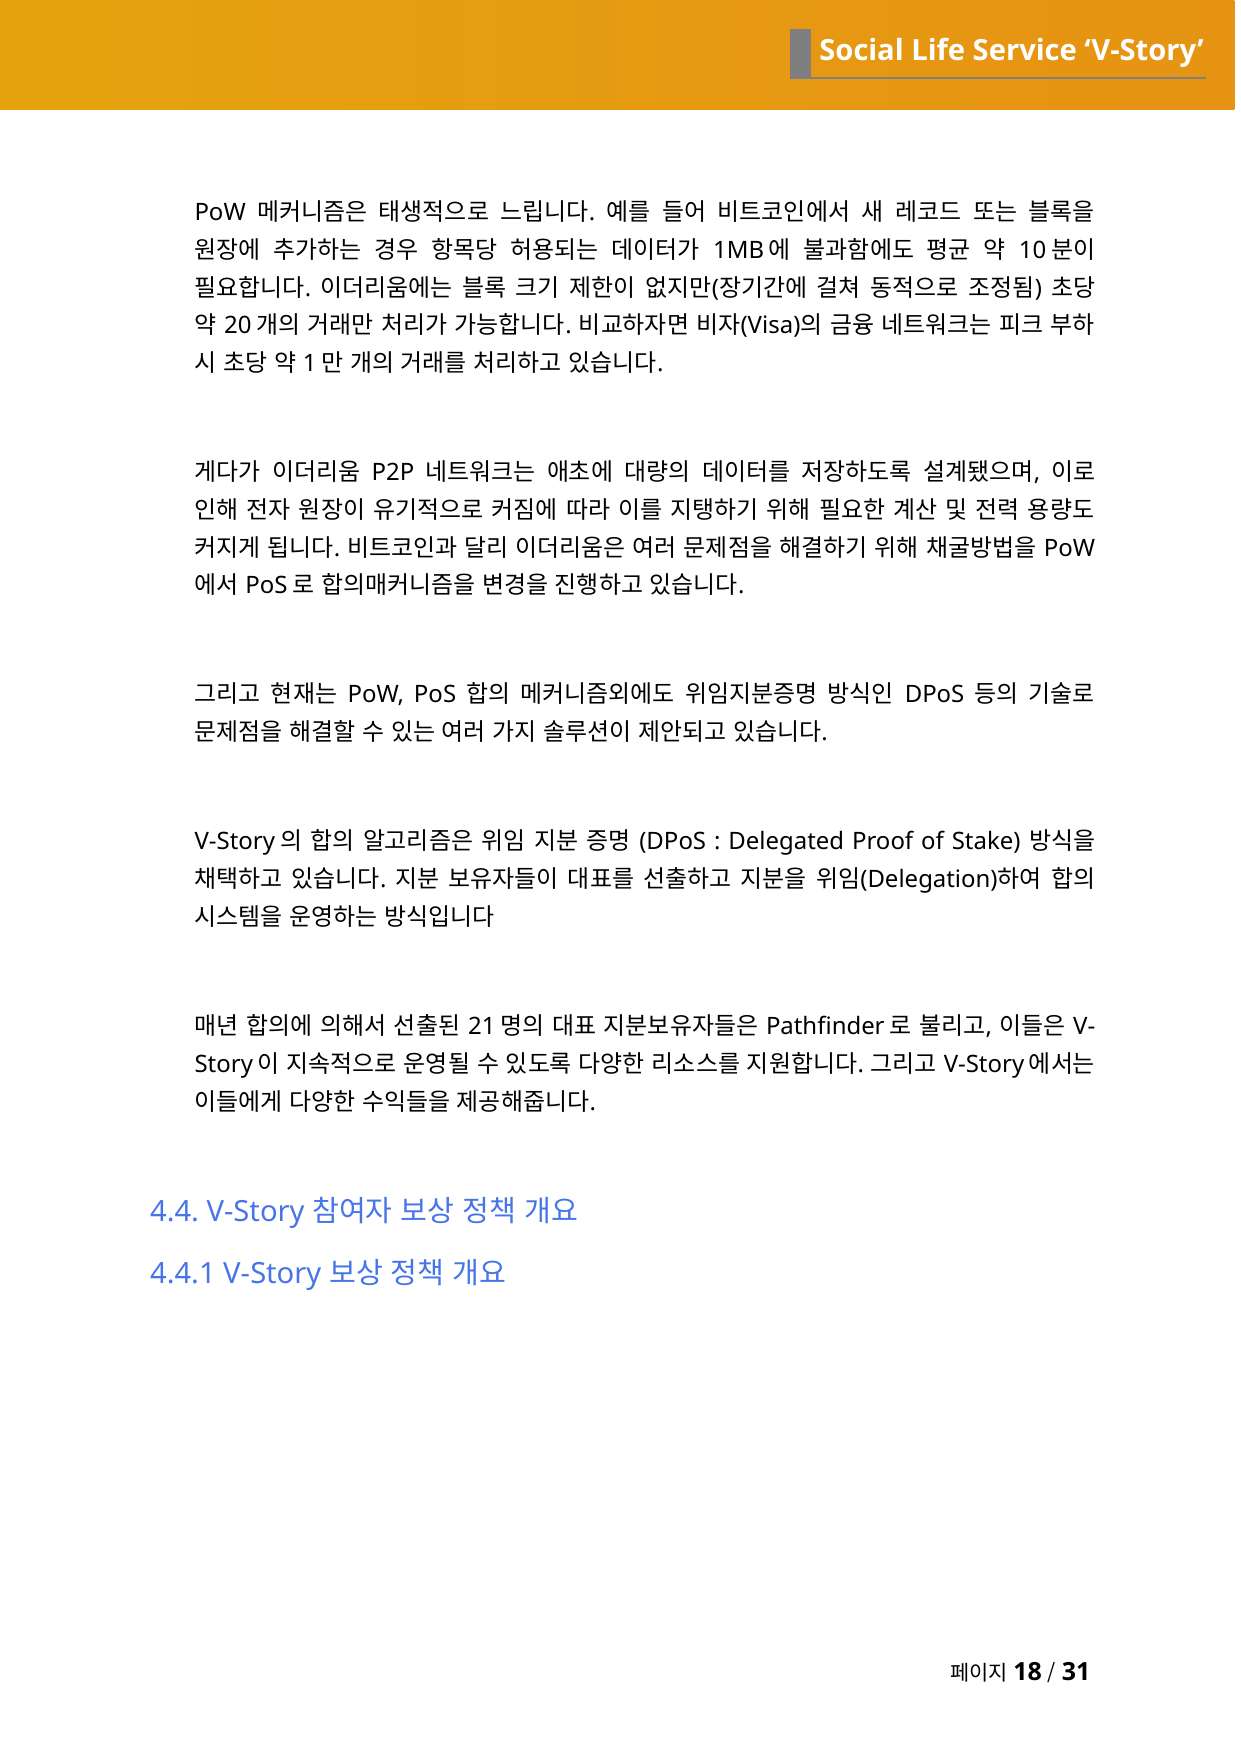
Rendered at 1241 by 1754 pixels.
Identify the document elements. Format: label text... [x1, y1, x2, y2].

text V-Story의 합의 알고리즘은 위임 지분 증명 (DPoS : Delegated Proof of Stake) 방식을 채택하고 있습니다. 지분 보유자들이 대표를 선출하고 지분을 위임(Delegation)하여 합의 시스템을 운영하는 방식입니다 [194, 819, 1095, 933]
text 4.4. V-Story 참여자 보상 정책 개요 [150, 1188, 1090, 1230]
text PoW 메커니즘은 태생적으로 느립니다. 예를 들어 비트코인에서 새 레코드 또는 블록을 원장에 추가하는 경우 항목당 허용되는 데이터가 1MB에 불과함에도 평균 약 10분이 필요합니다. 이더리움에는 블록 크기 제한이 없지만(장기간에 걸쳐 동적으로 조정됨) 초당 약 20개의 거래만 처리가 가능합니다. 비교하자면 비자(Visa)의 금융 네트워크는 피크 부하 시 초당 약 1만 개의 거래를 처리하고 있습니다. [194, 190, 1095, 379]
text 매년 합의에 의해서 선출된 21명의 대표 지분보유자들은 Pathfinder로 불리고, 이들은 V-Story이 지속적으로 운영될 수 있도록 다양한 리소스를 지원합니다. 그리고 V-Story에서는 이들에게 다양한 수익들을 제공해줍니다. [194, 1004, 1095, 1117]
text 그리고 현재는 PoW, PoS 합의 메커니즘외에도 위임지분증명 방식인 DPoS 등의 기술로 문제점을 해결할 수 있는 여러 가지 솔루션이 제안되고 있습니다. [194, 673, 1095, 748]
text 게다가 이더리움 P2P 네트워크는 애초에 대량의 데이터를 저장하도록 설계됐으며, 이로 인해 전자 원장이 유기적으로 커짐에 따라 이를 지탱하기 위해 필요한 계산 및 전력 용량도 커지게 됩니다. 비트코인과 달리 이더리움은 여러 문제점을 해결하기 위해 채굴방법을 PoW에서 PoS로 합의매커니즘을 변경을 진행하고 있습니다. [194, 450, 1095, 602]
text 4.4.1 V-Story 보상 정책 개요 [150, 1250, 1090, 1292]
